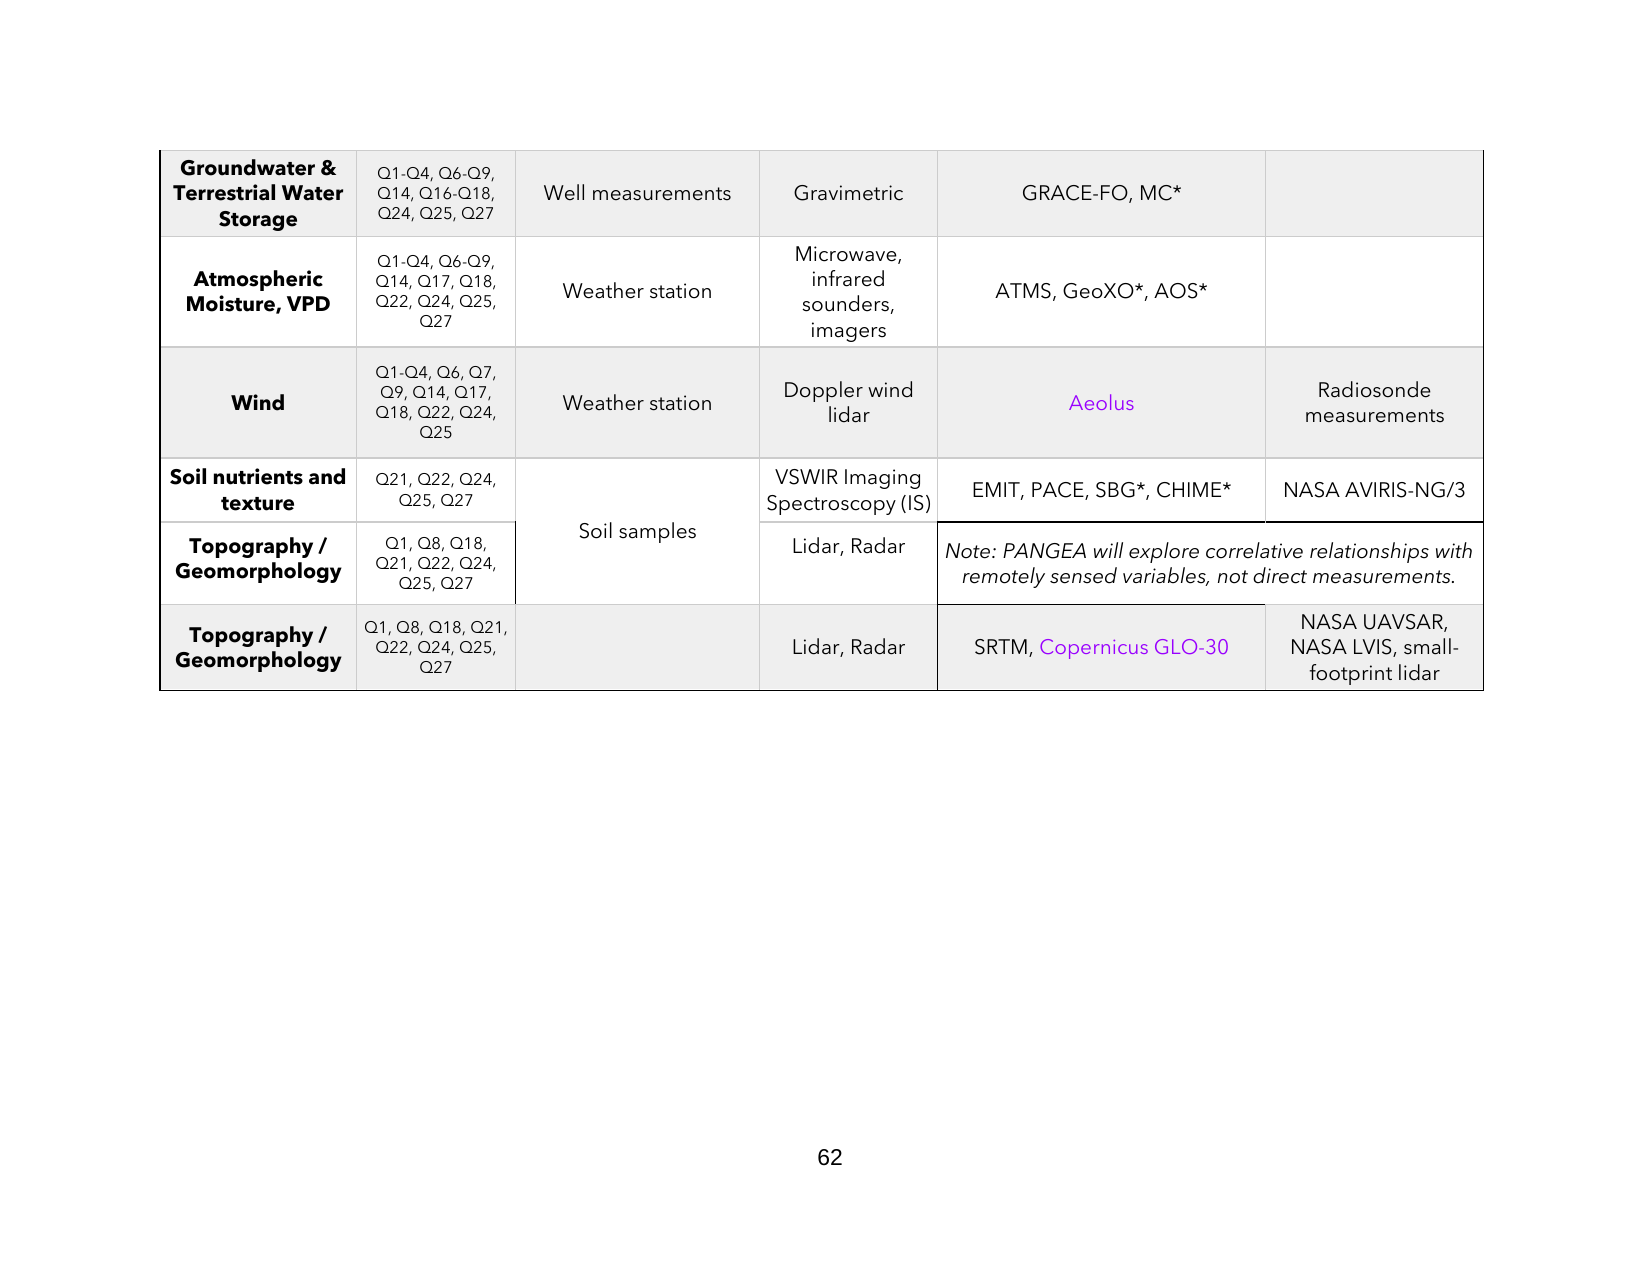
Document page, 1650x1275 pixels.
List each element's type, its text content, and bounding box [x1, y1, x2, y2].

table_cell NASA UAVSAR, NASA LVIS, small-footprint lidar [1266, 605, 1483, 689]
table_cell Lidar, Radar [760, 523, 937, 604]
table_cell Topography / Geomorphology [161, 605, 356, 689]
table_cell Doppler wind lidar [760, 348, 937, 457]
table_cell Q1, Q8, Q18, Q21, Q22, Q24, Q25, Q27 [357, 605, 515, 689]
table_cell Topography / Geomorphology [161, 523, 356, 604]
table_cell Q21, Q22, Q24, Q25, Q27 [357, 459, 515, 521]
table_cell EMIT, PACE, SBG*, CHIME* [938, 459, 1265, 521]
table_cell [357, 151, 515, 236]
table_cell SRTM, Copernicus GLO-30 [938, 605, 1265, 689]
table_cell [1266, 237, 1483, 346]
table_cell VSWIR Imaging Spectroscopy (IS) [760, 459, 937, 521]
table_cell Soil samples [516, 459, 759, 604]
table_cell NASA AVIRIS-NG/3 [1266, 459, 1483, 521]
table_cell Q1, Q8, Q18, Q21, Q22, Q24, Q25, Q27 [357, 523, 515, 604]
table_cell Note: PANGEA will explore correlative relationships with remotely sensed variables, not direct measurements. [938, 523, 1483, 604]
table_cell Q1-Q4, Q6, Q7, Q9, Q14, Q17, Q18, Q22, Q24, Q25 [357, 348, 515, 457]
table_cell Groundwater & Terrestrial Water Storage [161, 151, 356, 236]
table_cell Wind [161, 348, 356, 457]
table_cell [516, 605, 759, 689]
table_cell Atmospheric Moisture, VPD [161, 237, 356, 346]
table_cell Microwave, infrared sounders, imagers [760, 237, 937, 346]
table_cell Q1-Q4, Q6-Q9, Q14, Q17, Q18, Q22, Q24, Q25, Q27 [357, 237, 515, 346]
table_cell [1266, 151, 1483, 236]
table_cell Weather station [516, 348, 759, 457]
table_cell Soil nutrients and texture [161, 459, 356, 521]
table_cell Lidar, Radar [760, 605, 937, 689]
table_cell Weather station [516, 237, 759, 346]
table_cell Radiosonde measurements [1266, 348, 1483, 457]
table_cell ATMS, GeoXO*, AOS* [938, 237, 1265, 346]
table_cell Well measurements [516, 151, 759, 236]
table_cell Gravimetric [760, 151, 937, 236]
table_cell GRACE-FO, MC* [938, 151, 1265, 236]
table_cell Aeolus [938, 348, 1265, 457]
